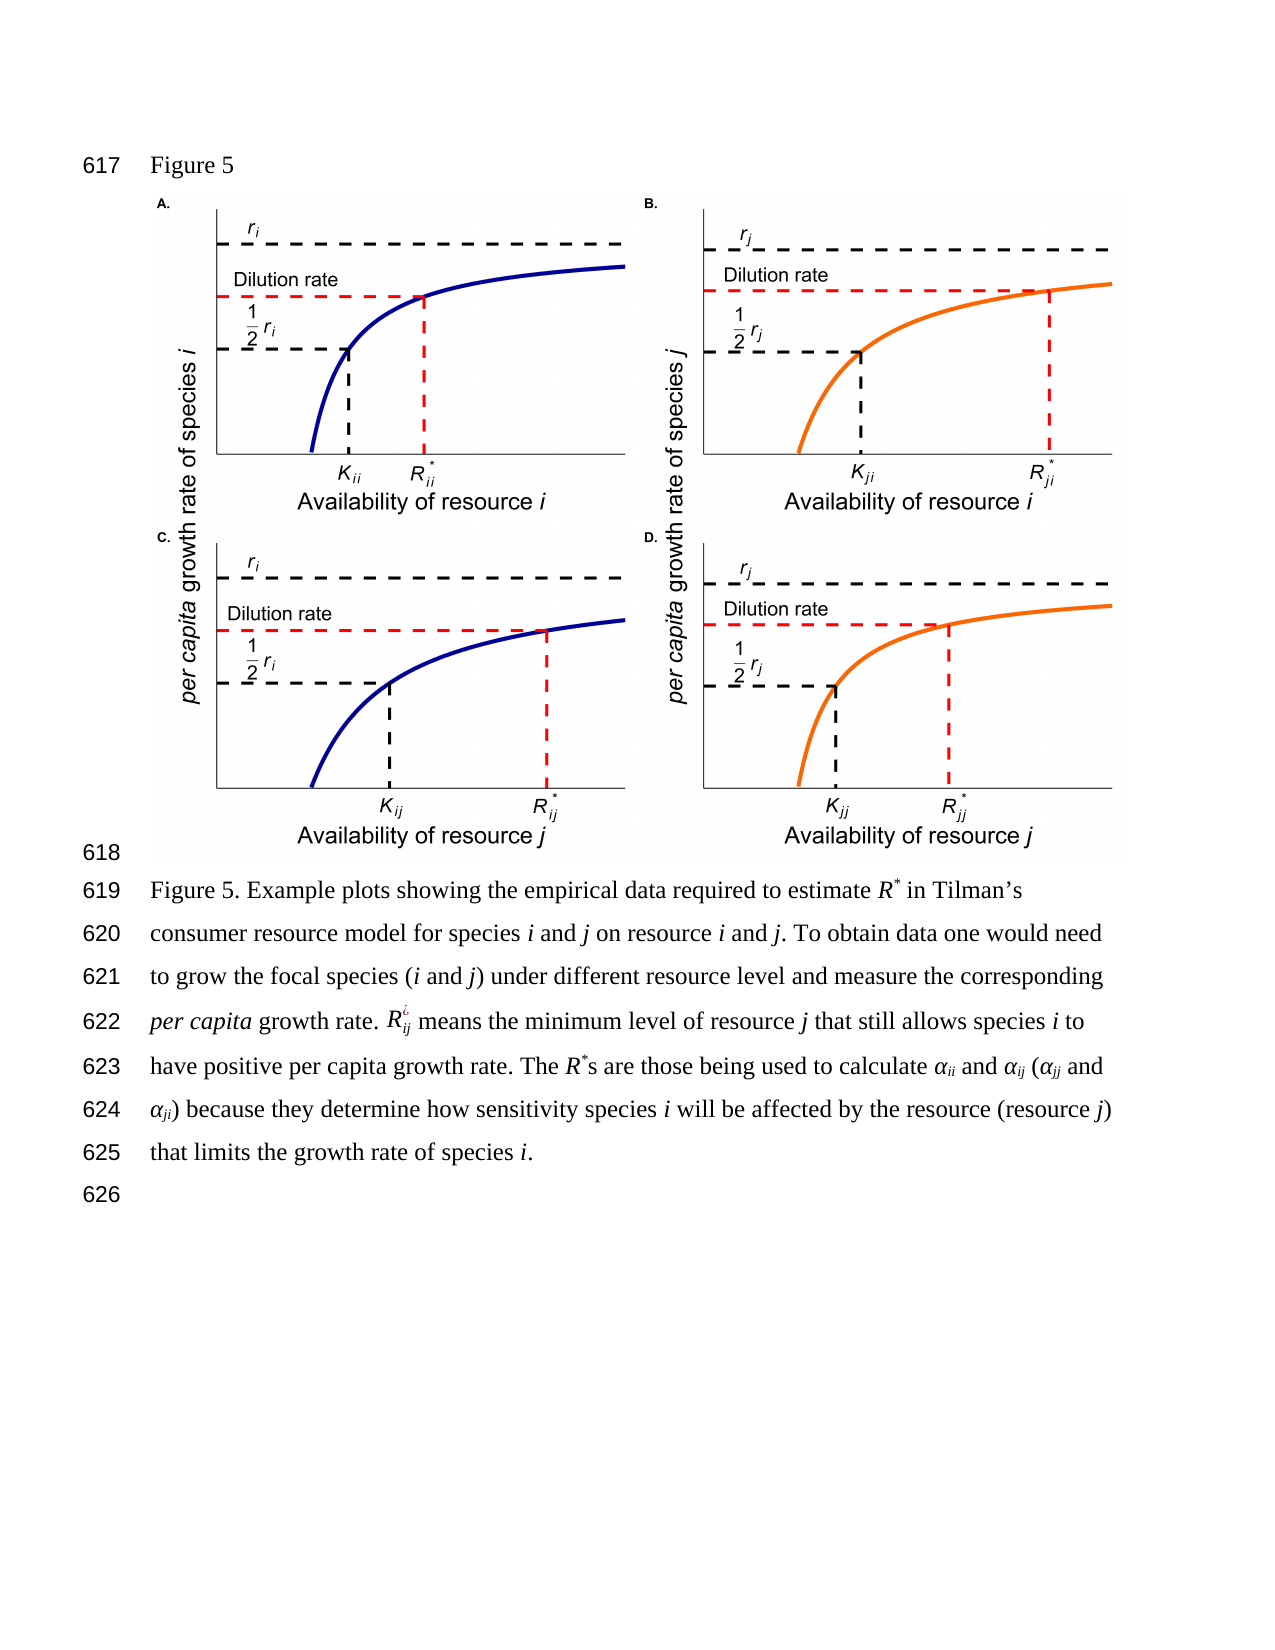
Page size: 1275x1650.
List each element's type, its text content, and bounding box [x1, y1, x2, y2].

picture [150, 193, 1124, 861]
text Figure 5. Example plots showing the empirical data required to estimate R* in Tilman’s consumer resource model for species i and j on resource i and j. To obtain data one would need to grow the focal species (i and j) under different resource level and measure the corresponding per capita growth rate. means the minimum level of resource j that still allows species i to have positive per capita growth rate. The R*s are those being used to calculate αii and αij (αjj and αji) because they determine how sensitivity species i will be affected by the resource (resource j) that limits the growth rate of species i. [150, 875, 1125, 1166]
text Figure 5 [150, 150, 1125, 179]
